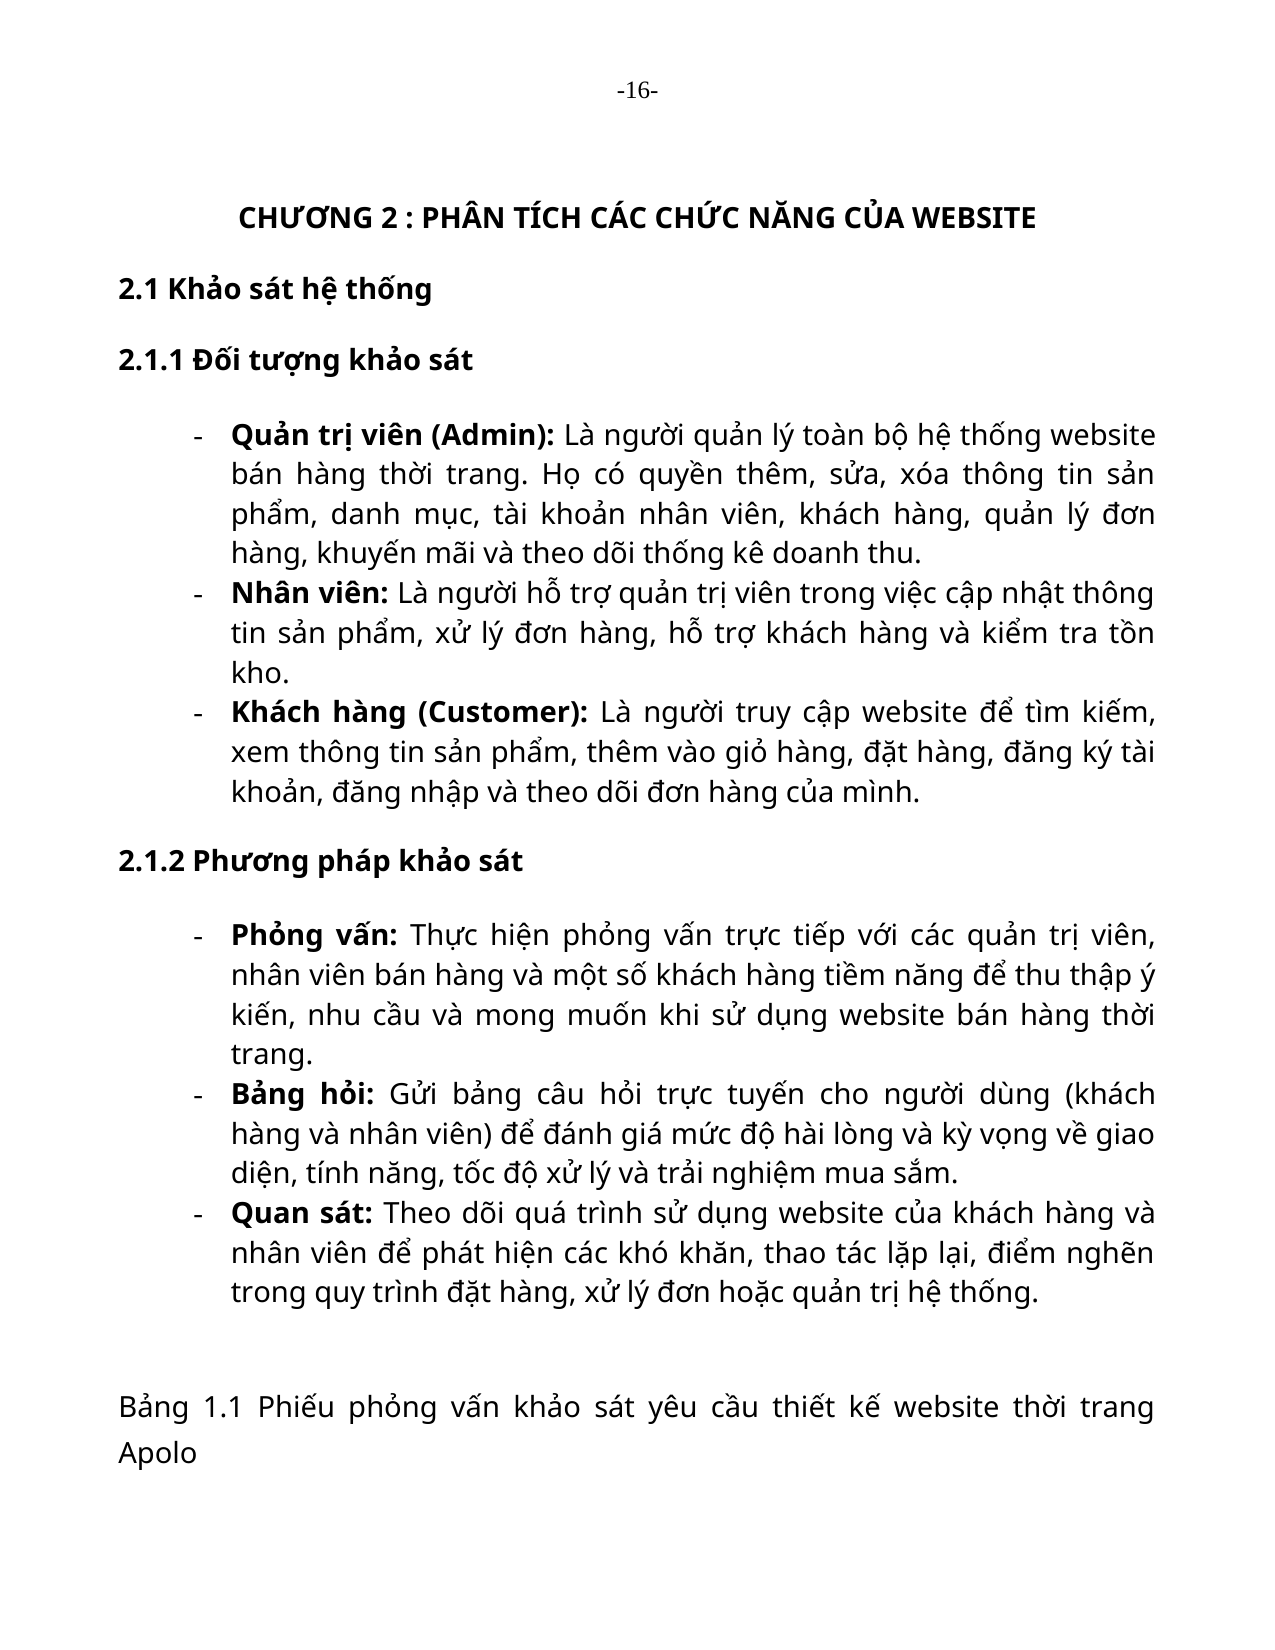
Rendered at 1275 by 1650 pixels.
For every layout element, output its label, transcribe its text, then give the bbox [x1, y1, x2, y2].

subtitle 2.1.1 Đối tượng khảo sát [118, 339, 1157, 379]
subtitle 2.1 Khảo sát hệ thống [118, 268, 1157, 308]
list Quan sát: Theo dõi quá trình sử dụng website của khách hàng và nhân viên để phát hiện các khó khăn, thao tác lặp lại, điểm nghẽn trong quy trình đặt hàng, xử lý đơn hoặc quản trị hệ thống. [193, 1309, 1157, 1428]
list Nhân viên: Là người hỗ trợ quản trị viên trong việc cập nhật thông tin sản phẩm, xử lý đơn hàng, hỗ trợ khách hàng và kiểm tra tồn kho. [193, 602, 1157, 721]
list Bảng hỏi: Gửi bảng câu hỏi trực tuyến cho người dùng (khách hàng và nhân viên) để đánh giá mức độ hài lòng và kỳ vọng về giao diện, tính năng, tốc độ xử lý và trải nghiệm mua sắm. [193, 1161, 1157, 1280]
list Phỏng vấn: Thực hiện phỏng vấn trực tiếp với các quản trị viên, nhân viên bán hàng và một số khách hàng tiềm năng để thu thập ý kiến, nhu cầu và mong muốn khi sử dụng website bán hàng thời trang. [193, 973, 1157, 1132]
subtitle CHƯƠNG 2 : PHÂN TÍCH CÁC CHỨC NĂNG CỦA WEBSITE [118, 198, 1157, 237]
list Quản trị viên (Admin): Là người quản lý toàn bộ hệ thống website bán hàng thời trang. Họ có quyền thêm, sửa, xóa thông tin sản phẩm, danh mục, tài khoản nhân viên, khách hàng, quản lý đơn hàng, khuyến mãi và theo dõi thống kê doanh thu. [193, 414, 1157, 572]
list Khách hàng (Customer): Là người truy cập website để tìm kiếm, xem thông tin sản phẩm, thêm vào giỏ hàng, đặt hàng, đăng ký tài khoản, đăng nhập và theo dõi đơn hàng của mình. [193, 750, 1157, 869]
subtitle 2.1.2 Phương pháp khảo sát [118, 898, 1157, 938]
